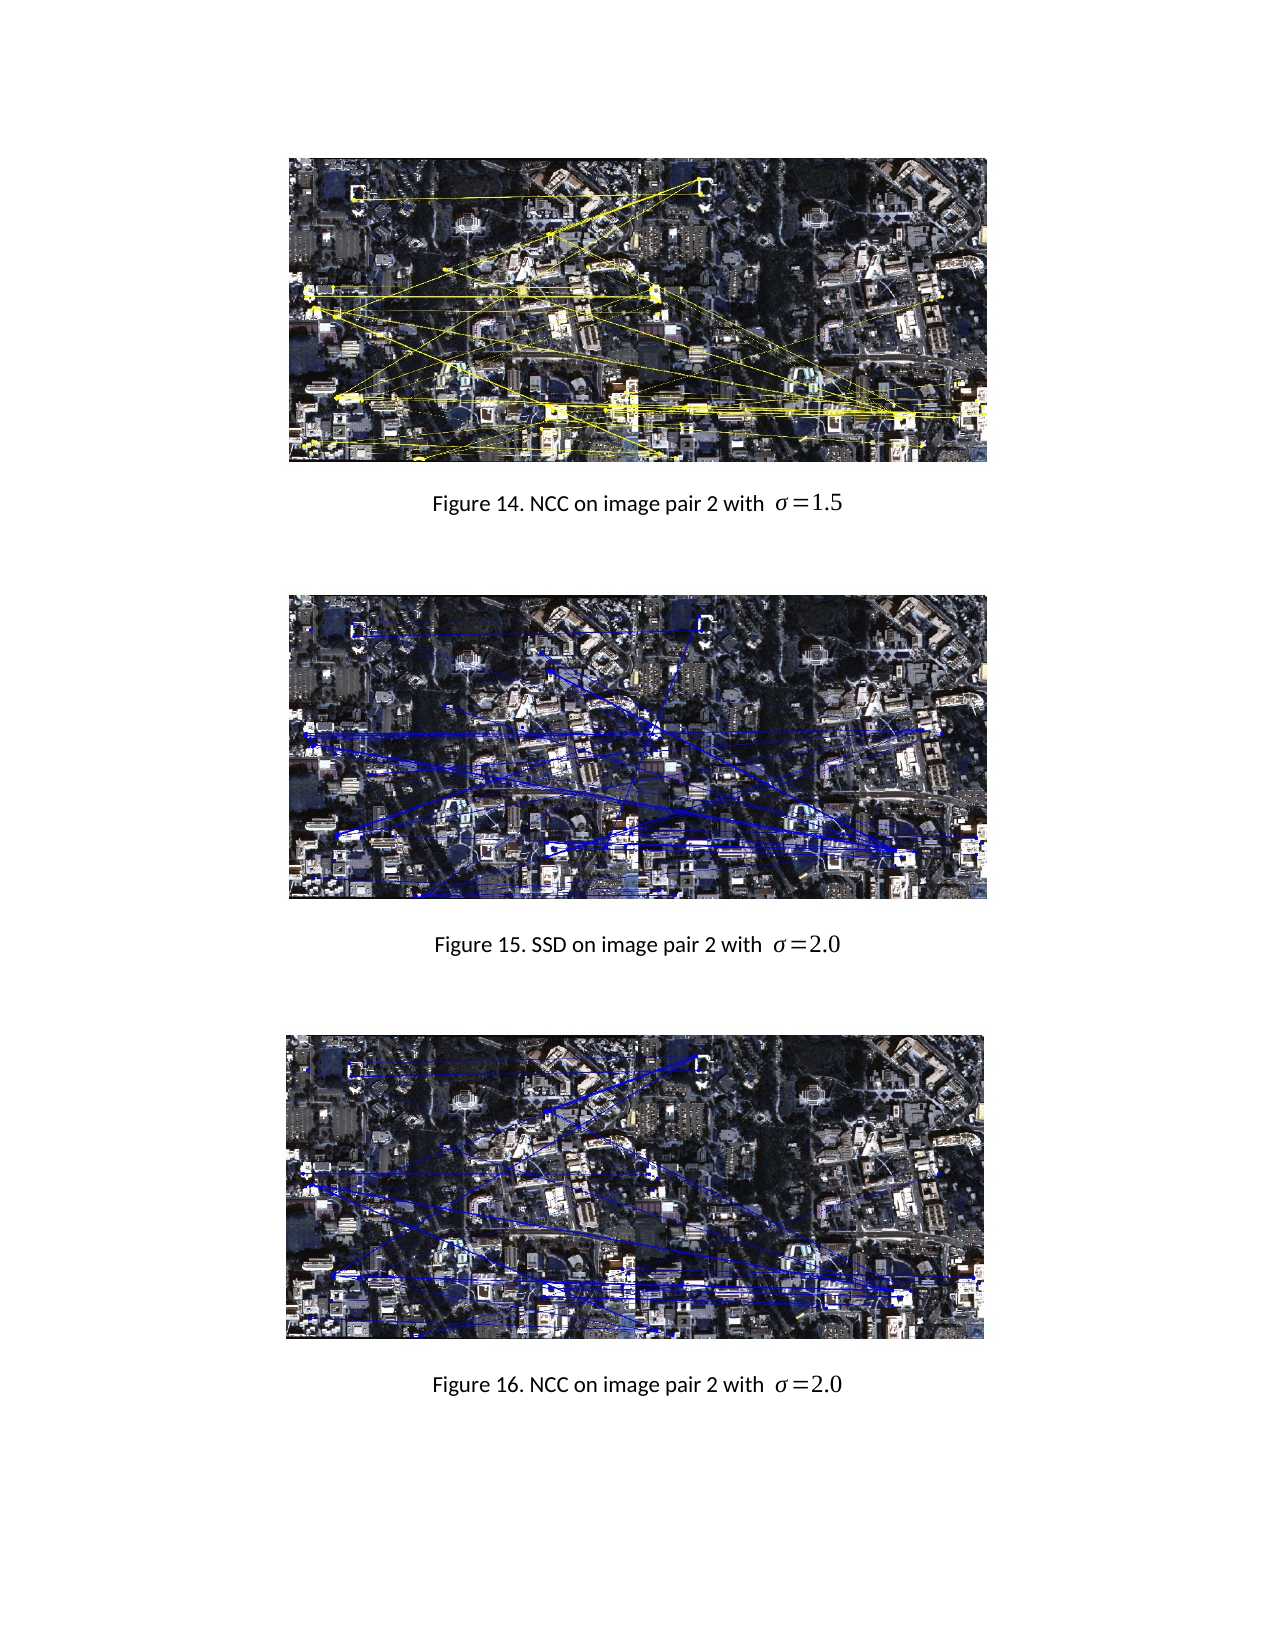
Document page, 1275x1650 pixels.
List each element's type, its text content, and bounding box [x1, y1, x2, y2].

picture [279, 150, 996, 470]
picture [279, 1024, 996, 1352]
text Figure 14. NCC on image pair 2 with [150, 489, 1125, 517]
text Figure 15. SSD on image pair 2 with [150, 930, 1125, 958]
text Figure 16. NCC on image pair 2 with [150, 1370, 1125, 1398]
picture [277, 582, 998, 912]
